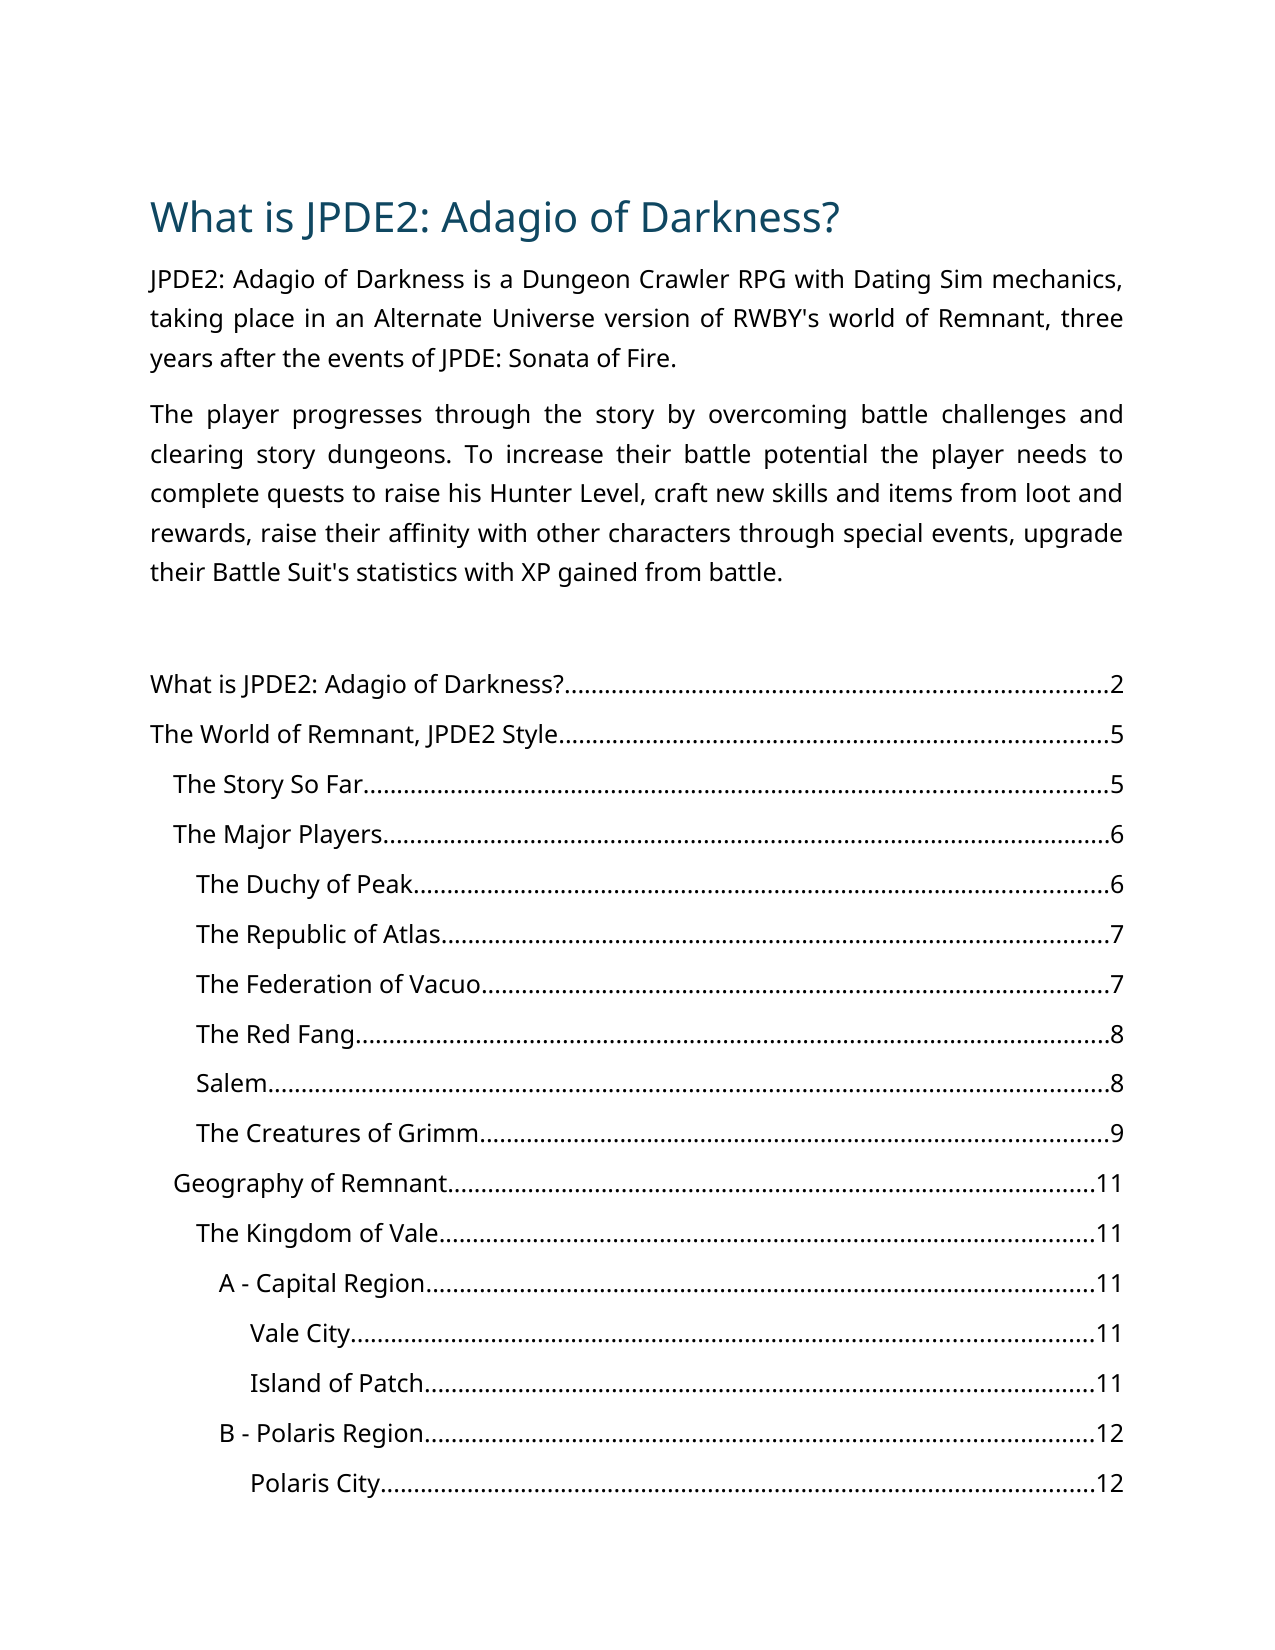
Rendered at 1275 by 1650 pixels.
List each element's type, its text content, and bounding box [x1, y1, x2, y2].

text The player progresses through the story by overcoming battle challenges and clearing story dungeons. To increase their battle potential the player needs to complete quests to raise his Hunter Level, craft new skills and items from loot and rewards, raise their affinity with other characters through special events, upgrade their Battle Suit's statistics with XP gained from battle. [150, 397, 1125, 589]
text JPDE2: Adagio of Darkness is a Dungeon Crawler RPG with Dating Sim mechanics, taking place in an Alternate Universe version of RWBY's world of Remnant, three years after the events of JPDE: Sonata of Fire. [150, 262, 1125, 375]
subtitle What is JPDE2: Adagio of Darkness? [150, 187, 1125, 244]
